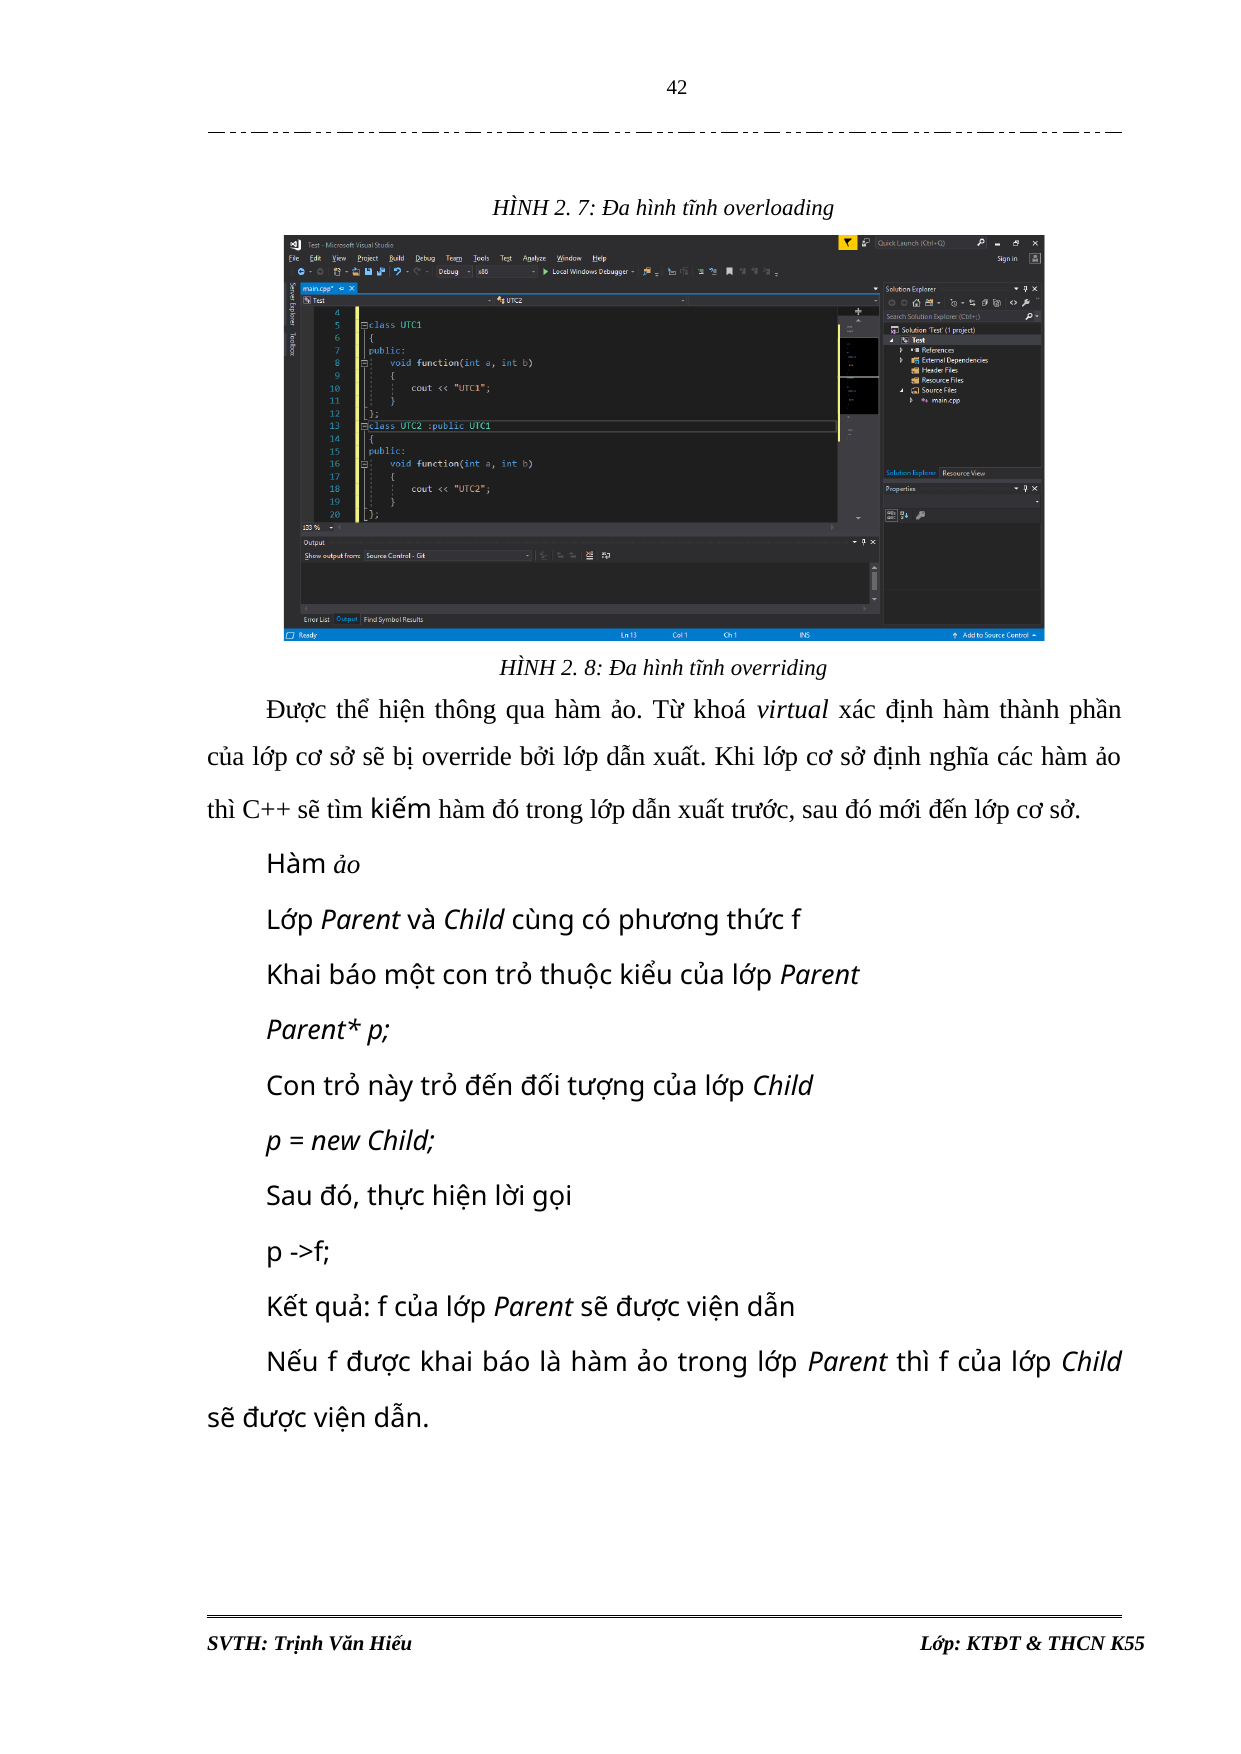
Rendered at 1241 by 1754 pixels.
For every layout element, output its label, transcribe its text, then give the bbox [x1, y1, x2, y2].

list Khai báo một con trỏ thuộc kiểu của lớp Parent [207, 956, 1122, 992]
list Được thể hiện thông qua hàm ảo. Từ khoá virtual xác định hàm thành phần của lớp cơ sở sẽ bị override bởi lớp dẫn xuất. Khi lớp cơ sở định nghĩa các hàm ảo thì C++ sẽ tìm kiếm hàm đó trong lớp dẫn xuất trước, sau đó mới đến lớp cơ sở. [207, 693, 1122, 826]
list Nếu f được khai báo là hàm ảo trong lớp Parent thì f của lớp Child sẽ được viện dẫn. [207, 1343, 1122, 1435]
list Hàm ảo [207, 845, 1122, 882]
list Con trỏ này trỏ đến đối tượng của lớp Child [207, 1066, 1122, 1103]
picture [283, 235, 1045, 641]
list Parent* p; [207, 1011, 1122, 1048]
text HÌNH 2. 8: Đa hình tĩnh overriding [207, 654, 1122, 680]
list Lớp Parent và Child cùng có phương thức f [207, 900, 1122, 937]
text HÌNH 2. 7: Đa hình tĩnh overloading [207, 194, 1122, 221]
list p = new Child; [207, 1121, 1122, 1158]
list Sau đó, thực hiện lời gọi [207, 1177, 1122, 1214]
list p ->f; [207, 1232, 1122, 1269]
list Kết quả: f của lớp Parent sẽ được viện dẫn [207, 1287, 1122, 1324]
